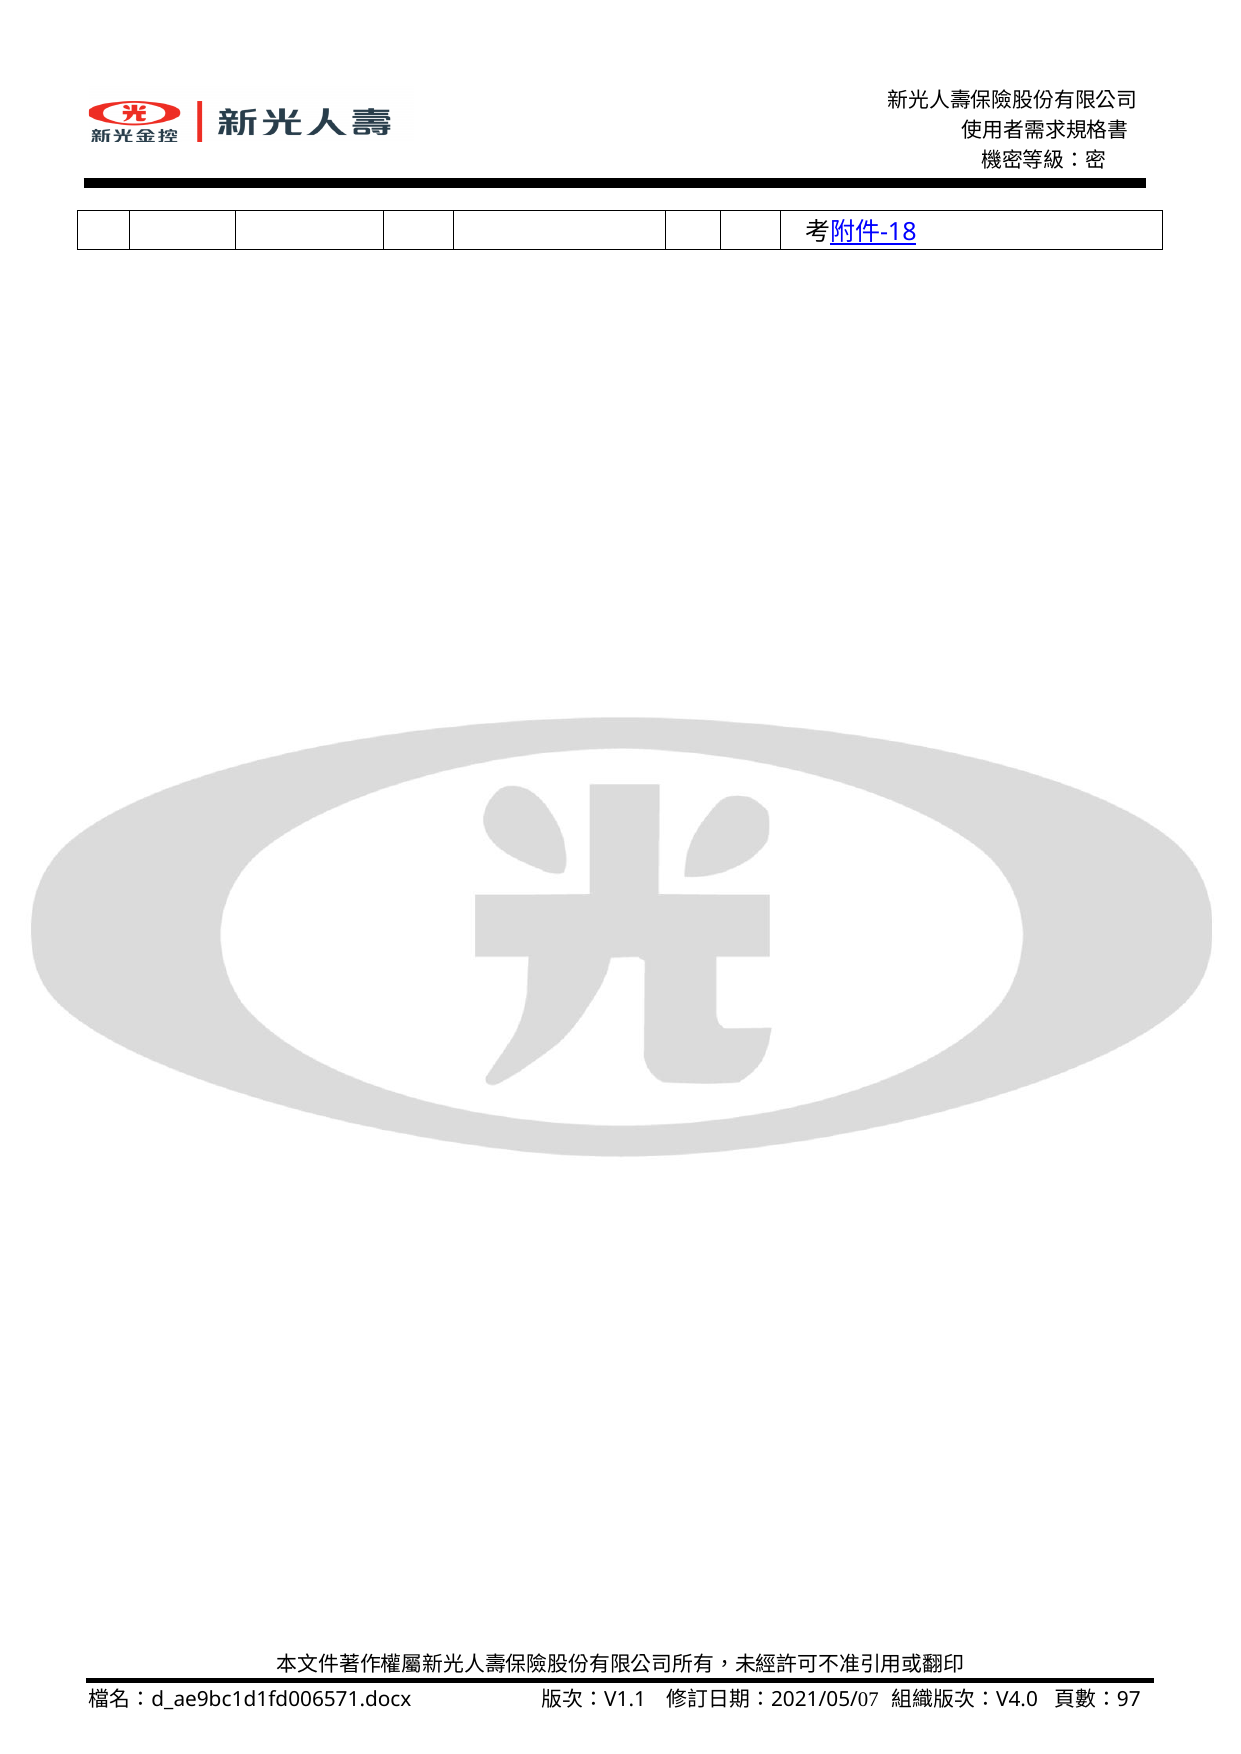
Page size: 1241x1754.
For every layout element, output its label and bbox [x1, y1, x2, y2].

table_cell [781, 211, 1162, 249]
picture [25, 709, 1215, 1163]
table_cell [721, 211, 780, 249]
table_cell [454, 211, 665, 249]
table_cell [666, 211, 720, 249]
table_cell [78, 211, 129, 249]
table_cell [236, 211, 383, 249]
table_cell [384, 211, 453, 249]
picture [88, 86, 414, 142]
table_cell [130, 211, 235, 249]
